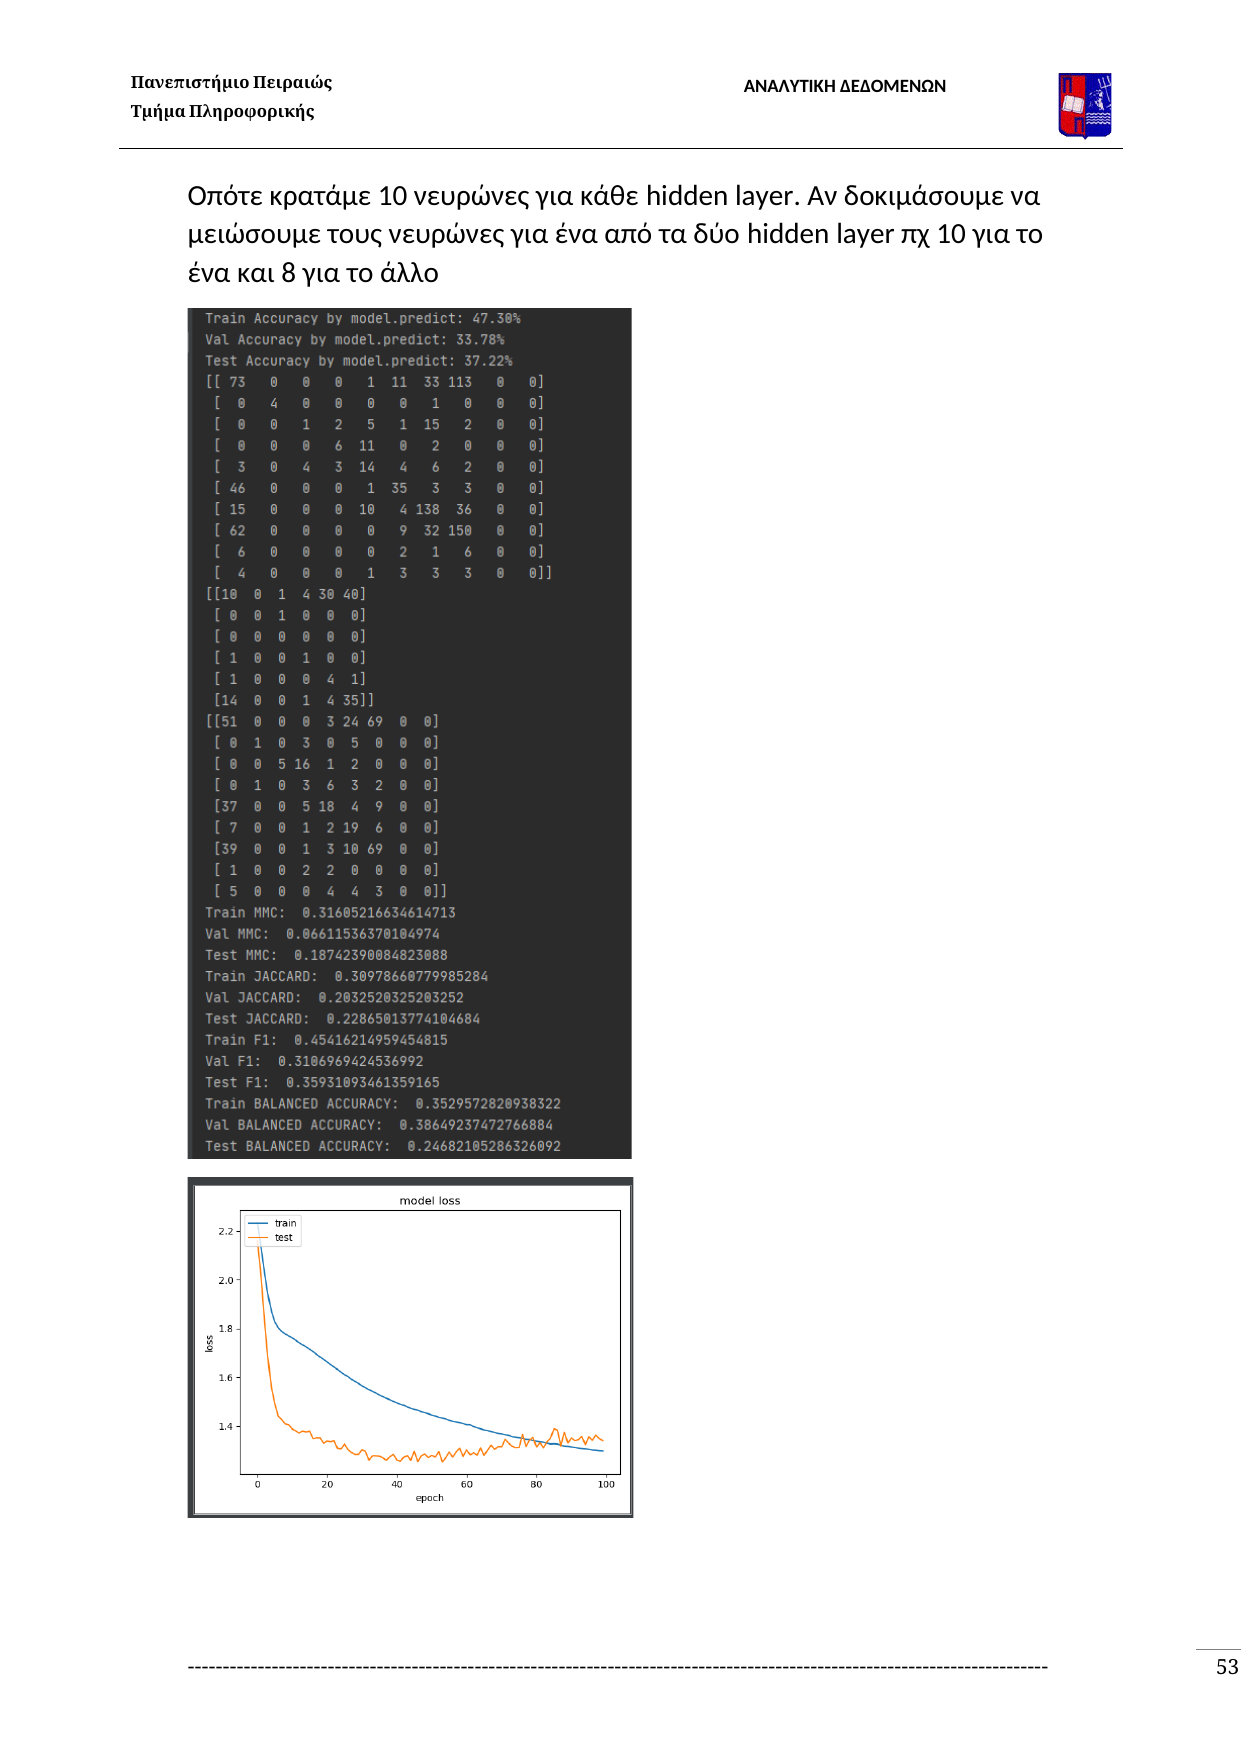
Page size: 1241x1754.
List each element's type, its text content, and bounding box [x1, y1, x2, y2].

text Οπότε κρατάμε 10 νευρώνες για κάθε hidden layer. Αν δοκιμάσουμε να μειώσουμε τους νευρώνες για ένα από τα δύο hidden layer πχ 10 για το ένα και 8 για το άλλο [187, 177, 1053, 289]
picture [187, 1177, 634, 1518]
picture [1058, 73, 1112, 140]
picture [187, 308, 632, 1159]
